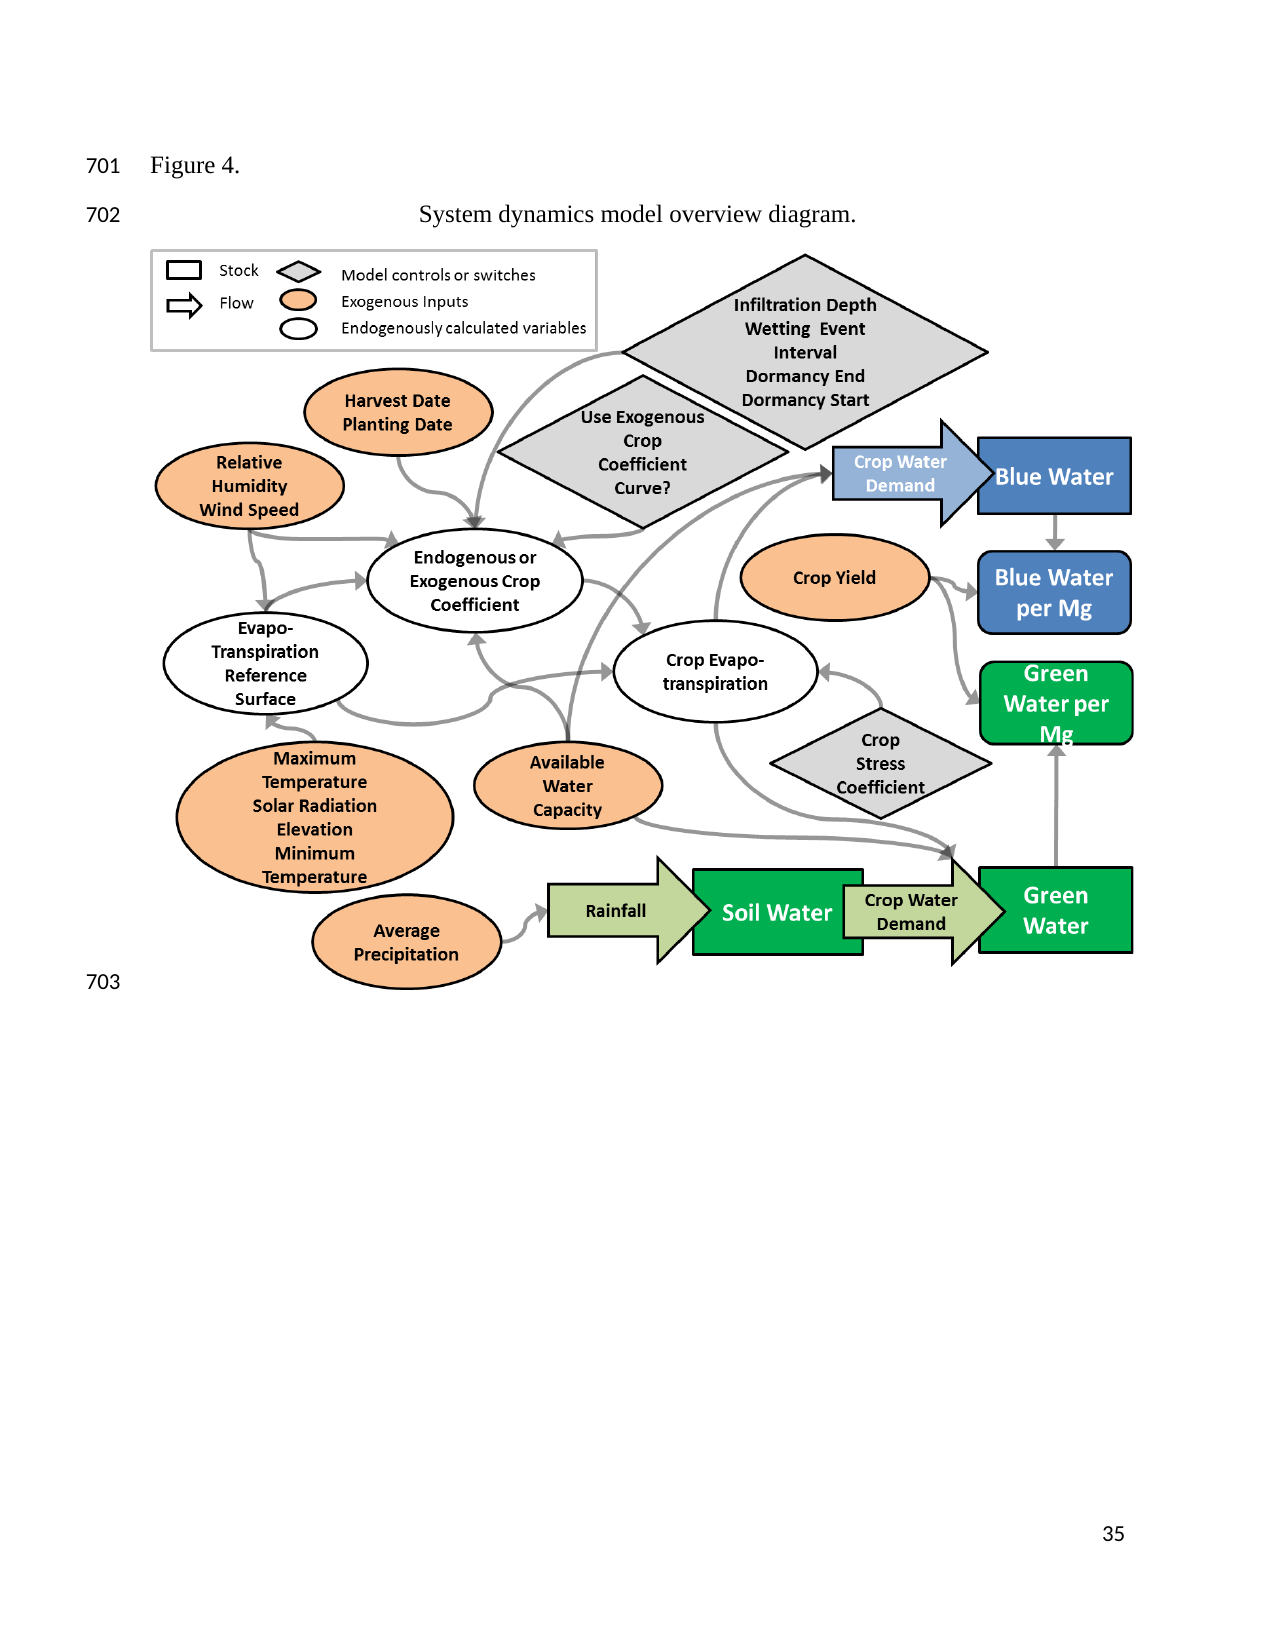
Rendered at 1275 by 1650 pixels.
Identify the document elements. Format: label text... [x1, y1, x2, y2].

text Figure 4. [150, 150, 1125, 179]
text System dynamics model overview diagram. [150, 199, 1125, 228]
picture [150, 249, 1134, 990]
